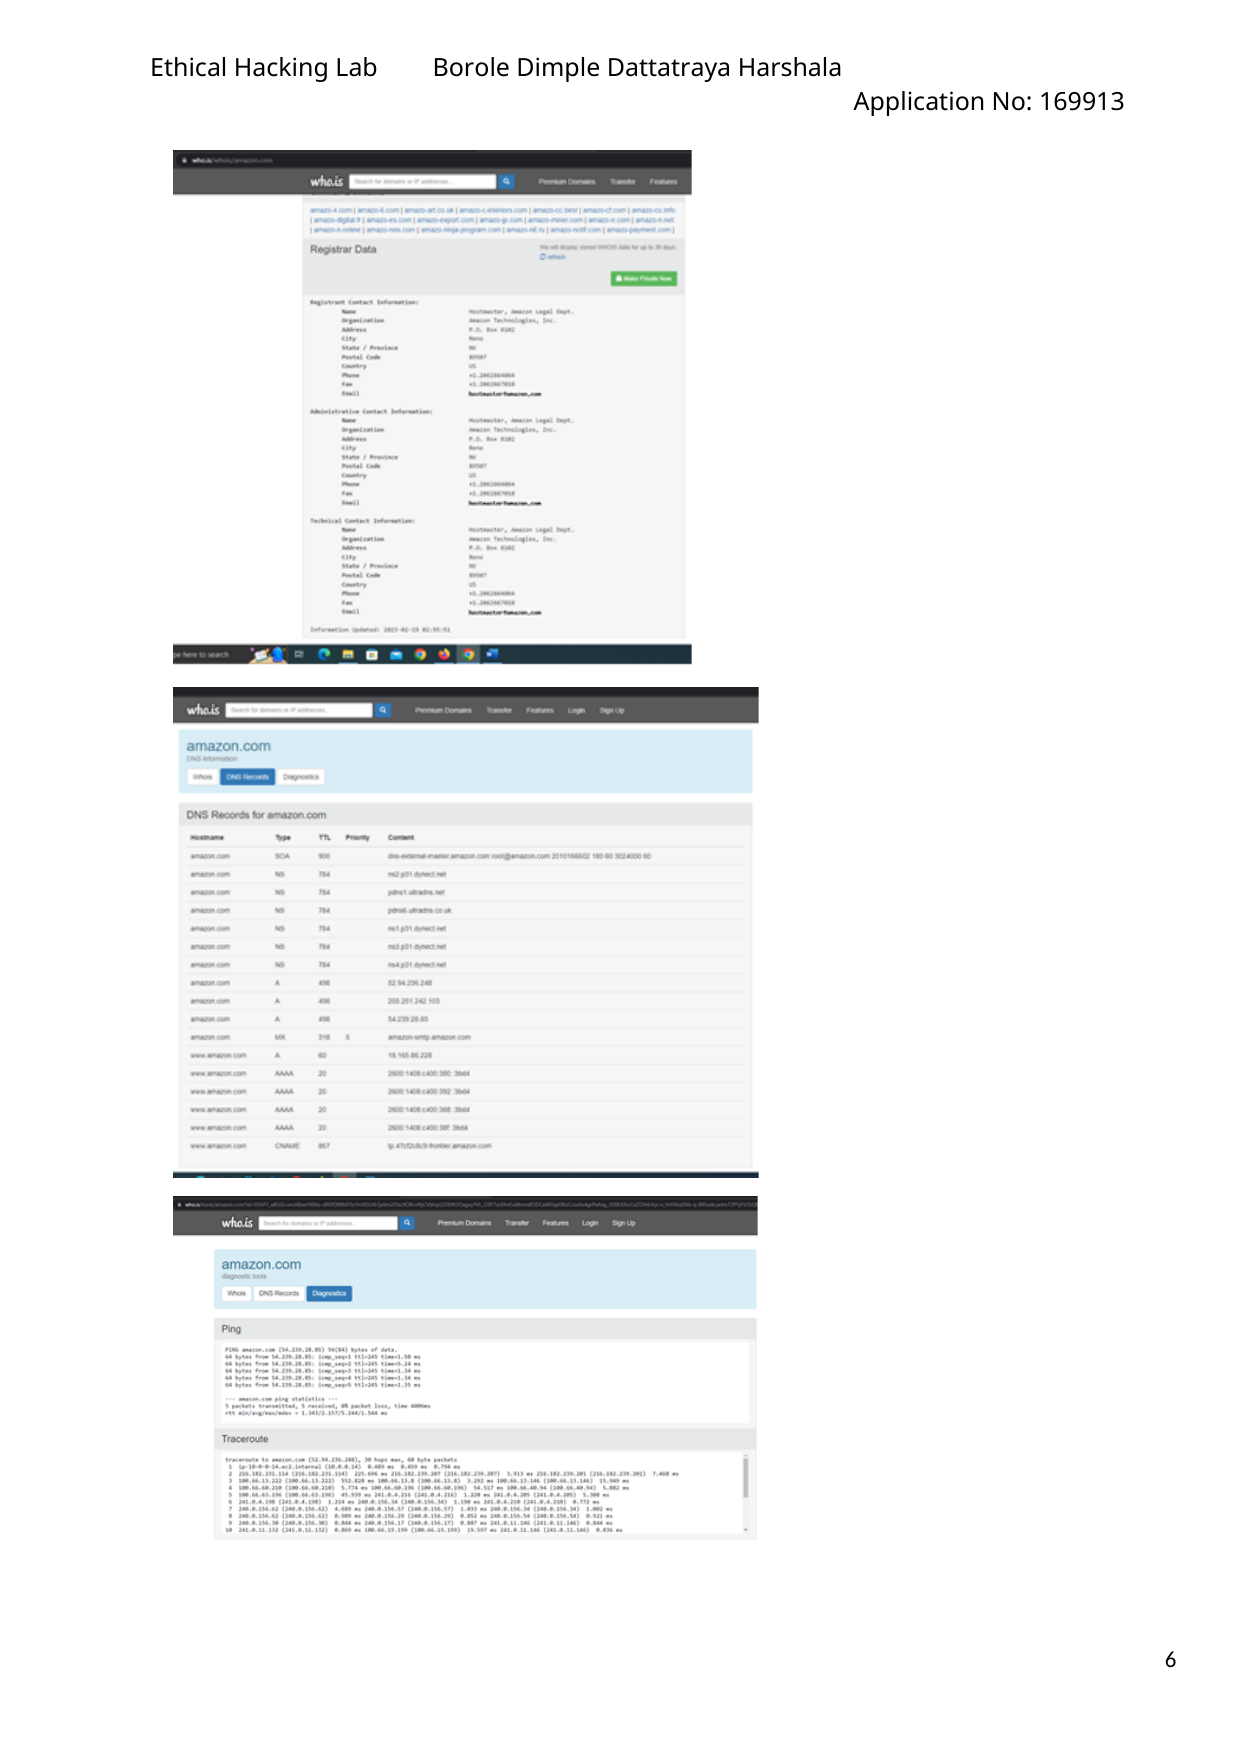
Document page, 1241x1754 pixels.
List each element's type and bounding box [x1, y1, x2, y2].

picture [173, 687, 759, 1178]
picture [173, 150, 692, 669]
picture [173, 1196, 758, 1545]
